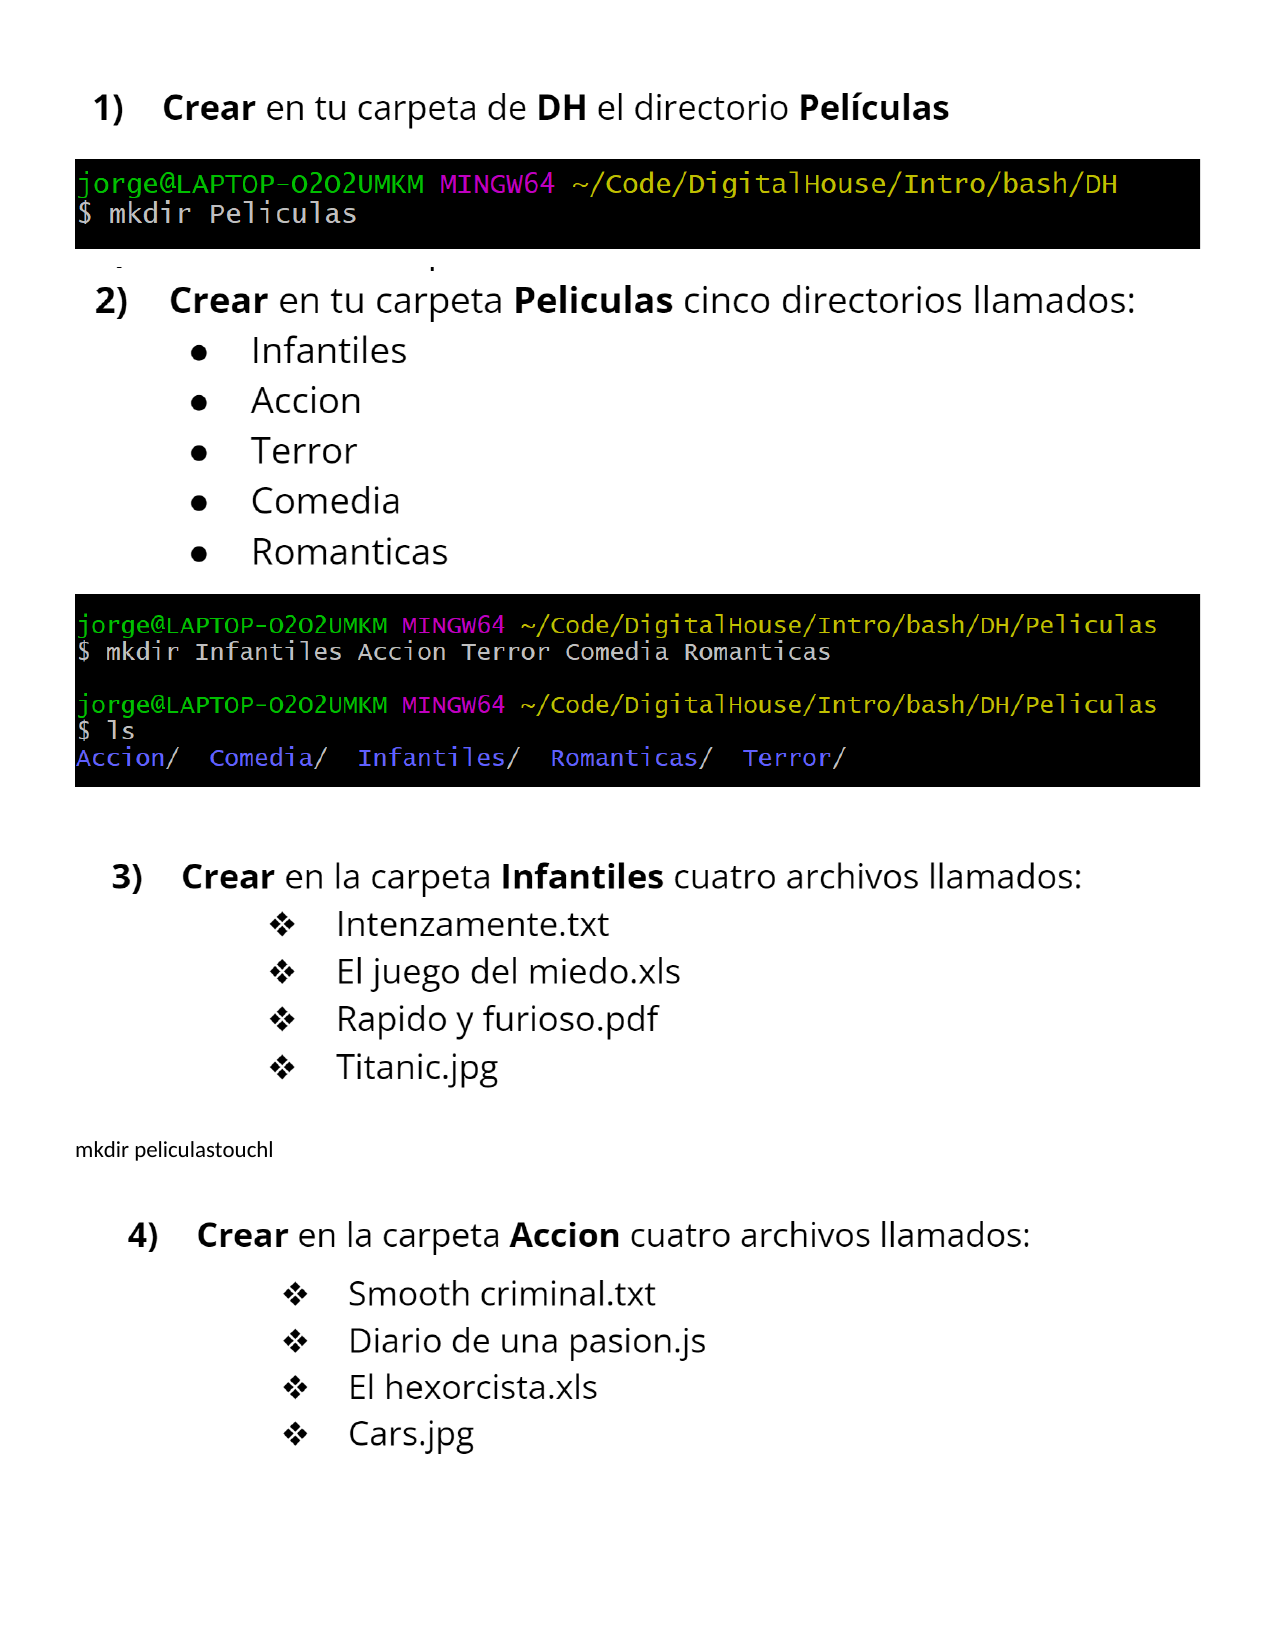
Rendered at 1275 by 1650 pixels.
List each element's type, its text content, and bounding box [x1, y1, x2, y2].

picture [75, 267, 1200, 576]
picture [75, 75, 996, 141]
picture [75, 594, 1200, 787]
picture [75, 851, 1200, 1117]
text mkdir peliculastouchl [75, 1135, 1200, 1163]
picture [75, 159, 1200, 249]
picture [75, 1182, 1200, 1459]
